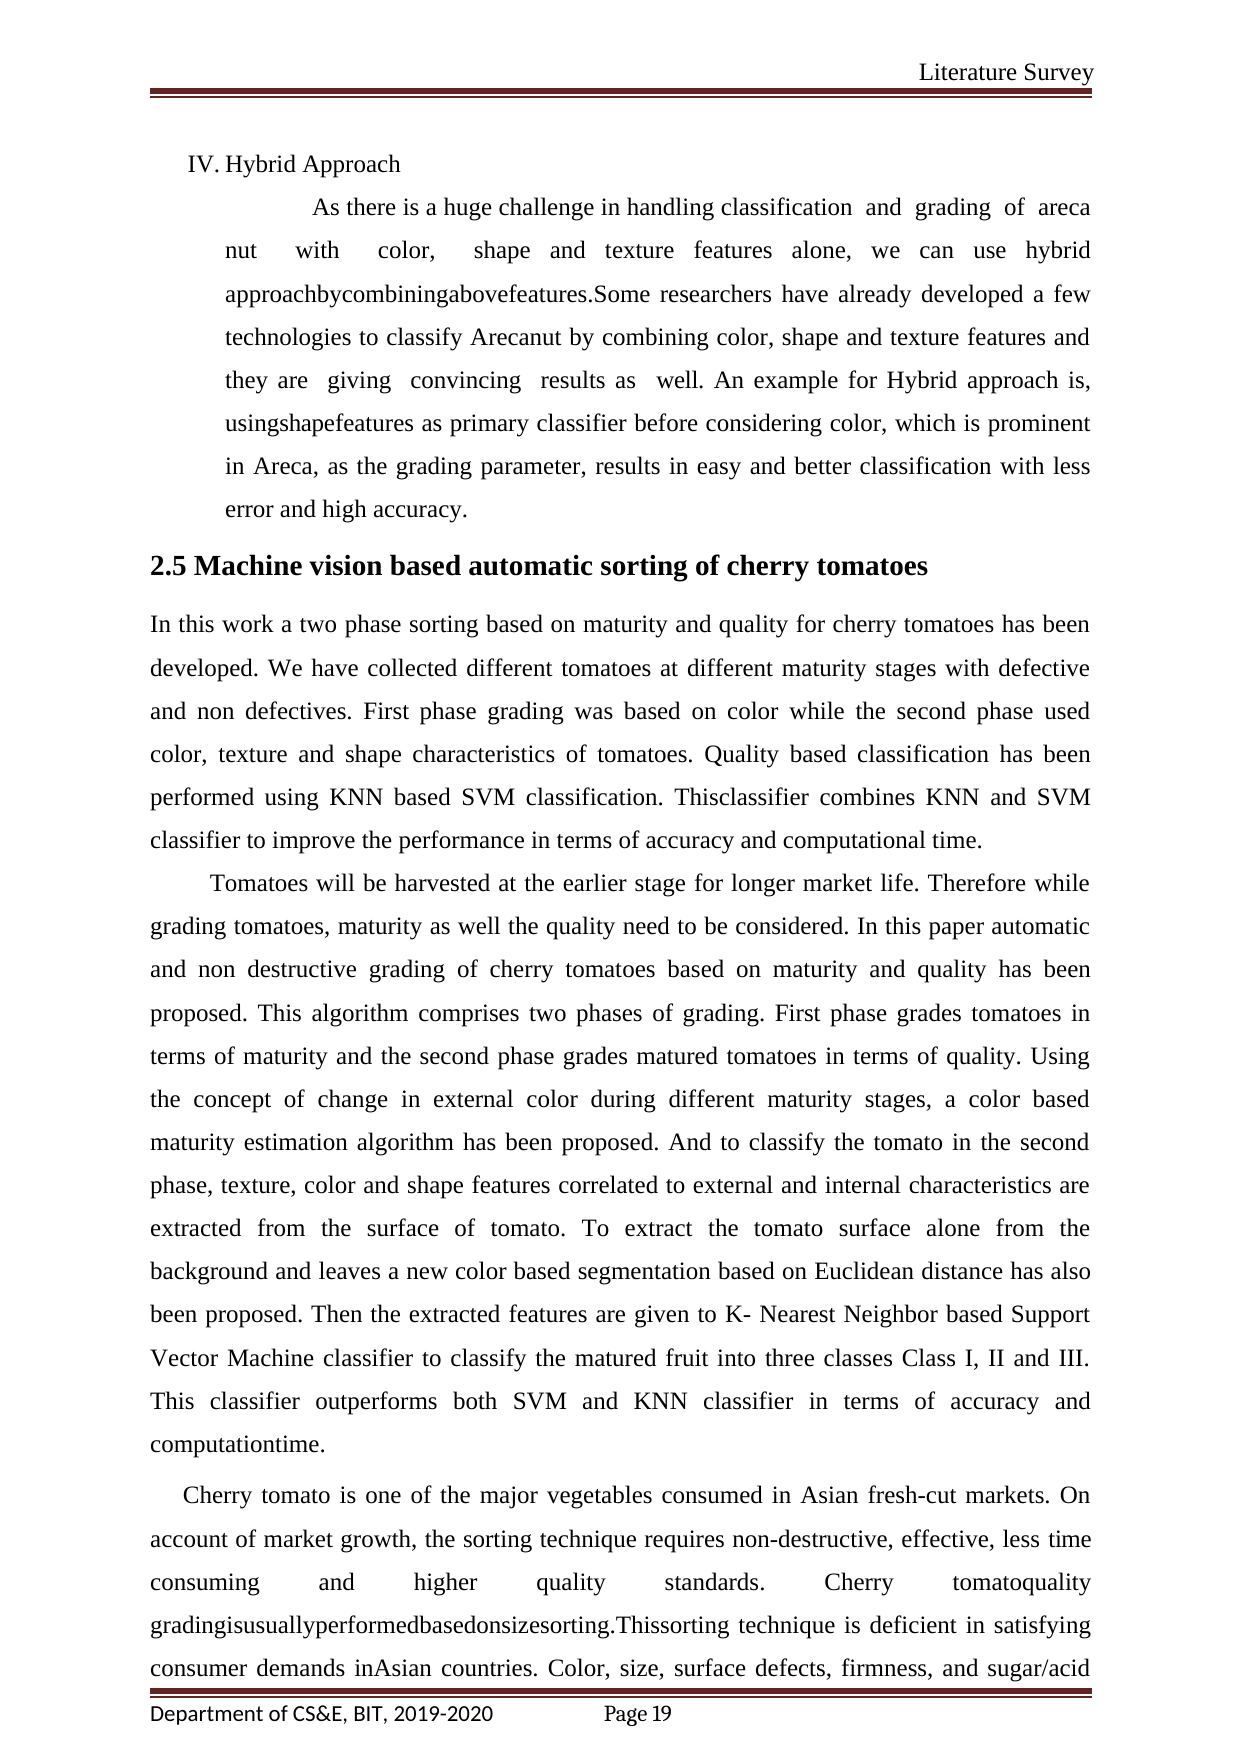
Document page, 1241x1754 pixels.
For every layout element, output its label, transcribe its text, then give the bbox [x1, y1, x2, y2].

list As there is a huge challenge in handling classification and grading of areca nut with color, shape and texture features alone, we can use hybrid approachbycombiningabovefeatures.Some researchers have already developed a few technologies to classify Arecanut by combining color, shape and texture features and they are giving convincing results as well. An example for Hybrid approach is, usingshapefeatures as primary classifier before considering color, which is prominent in Areca, as the grading parameter, results in easy and better classification with less error and high accuracy. [225, 192, 1092, 523]
list Hybrid Approach [187, 149, 1092, 178]
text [150, 1481, 1092, 1682]
text In this work a two phase sorting based on maturity and quality for cherry tomatoes has been developed. We have collected different tomatoes at different maturity stages with defective and non defectives. First phase grading was based on color while the second phase used color, texture and shape characteristics of tomatoes. Quality based classification has been performed using KNN based SVM classification. Thisclassifier combines KNN and SVM classifier to improve the performance in terms of accuracy and computational time. [150, 609, 1092, 854]
text Tomatoes will be harvested at the earlier stage for longer market life. Therefore while grading tomatoes, maturity as well the quality need to be considered. In this paper automatic and non destructive grading of cherry tomatoes based on maturity and quality has been proposed. This algorithm comprises two phases of grading. First phase grades tomatoes in terms of maturity and the second phase grades matured tomatoes in terms of quality. Using the concept of change in external color during different maturity stages, a color based maturity estimation algorithm has been proposed. And to classify the tomato in the second phase, texture, color and shape features correlated to external and internal characteristics are extracted from the surface of tomato. To extract the tomato surface alone from the background and leaves a new color based segmentation based on Euclidean distance has also been proposed. Then the extracted features are given to K- Nearest Neighbor based Support Vector Machine classifier to classify the matured fruit into three classes Class I, II and III. This classifier outperforms both SVM and KNN classifier in terms of accuracy and computationtime. [150, 868, 1092, 1458]
text 2.5 Machine vision based automatic sorting of cherry tomatoes [150, 548, 1092, 582]
